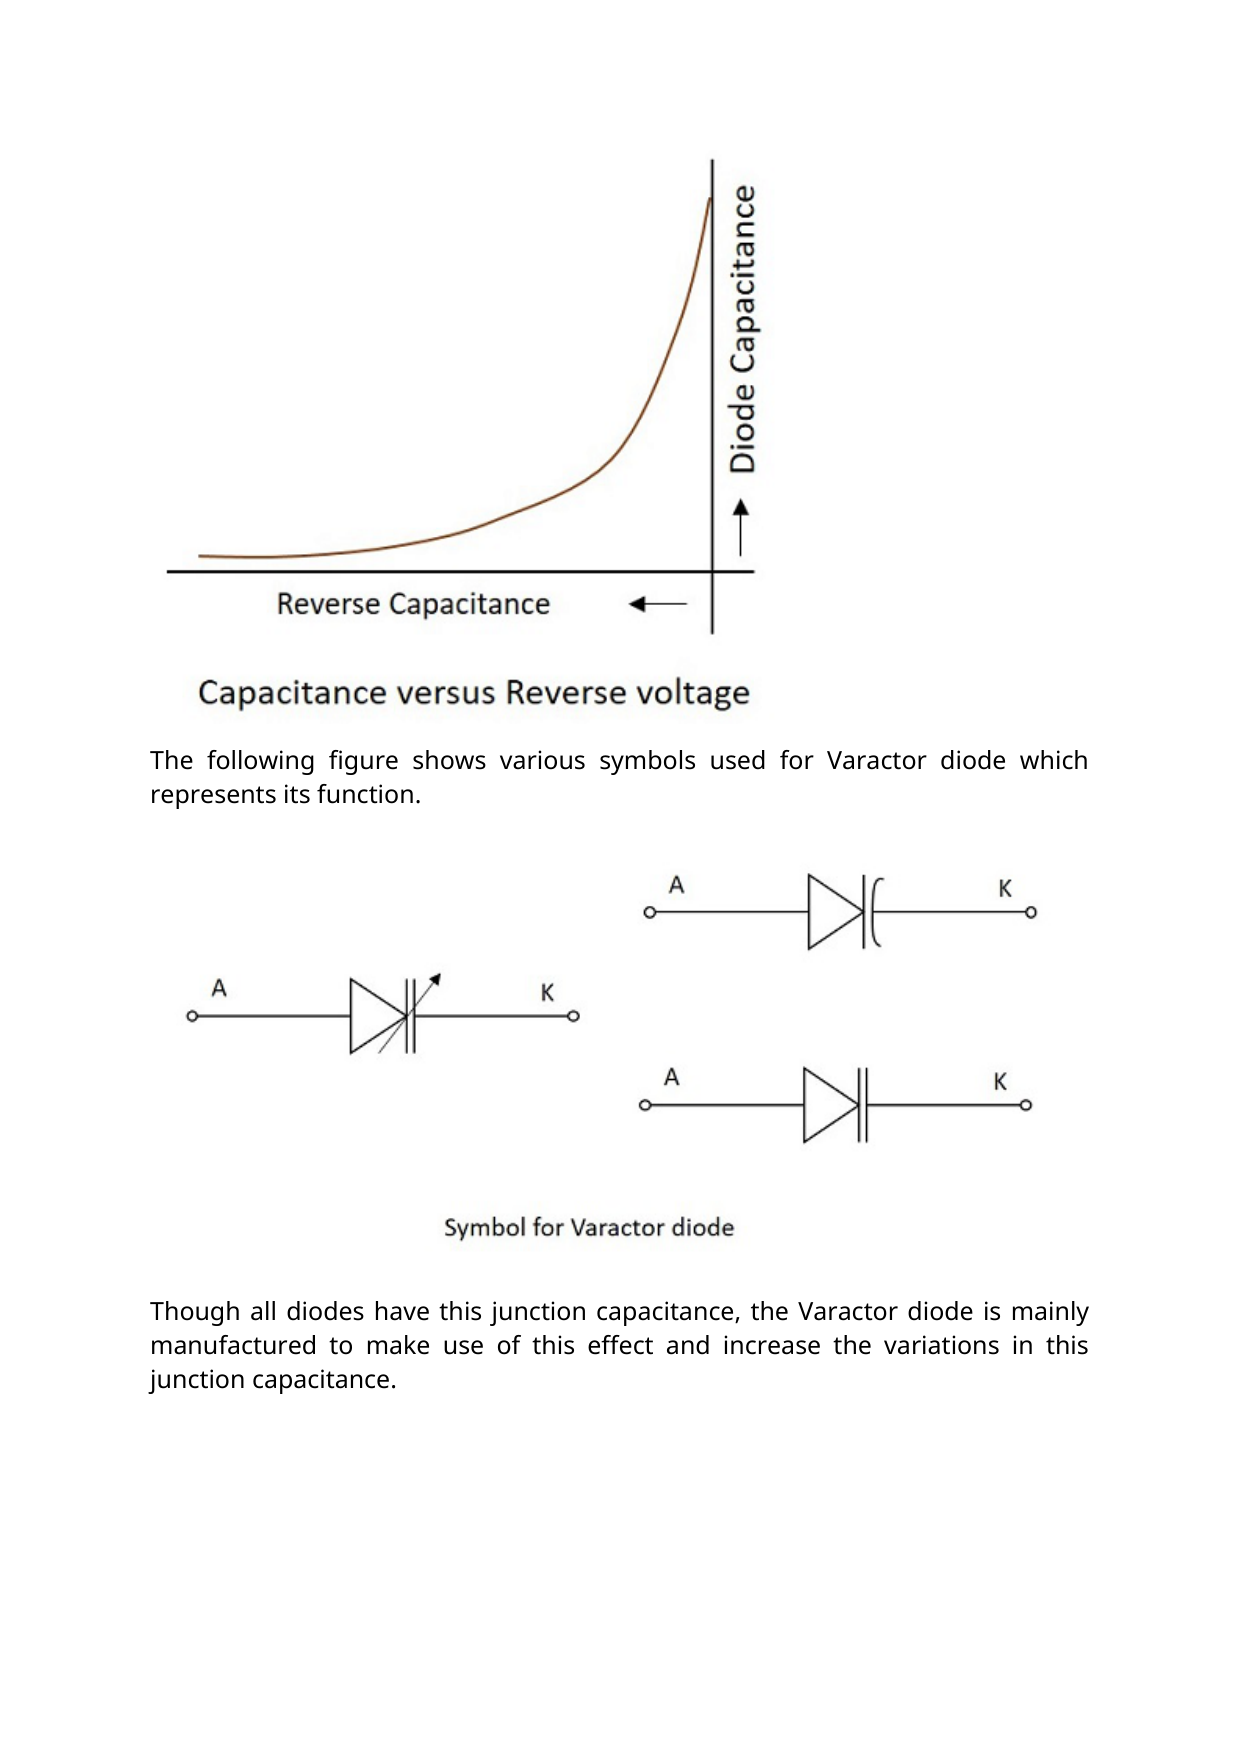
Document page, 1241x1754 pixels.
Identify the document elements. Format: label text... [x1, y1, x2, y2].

picture [150, 825, 1088, 1275]
picture [150, 150, 775, 724]
text Though all diodes have this junction capacitance, the Varactor diode is mainly manufactured to make use of this effect and increase the variations in this junction capacitance. [150, 1293, 1090, 1396]
text The following figure shows various symbols used for Varactor diode which represents its function. [150, 743, 1090, 811]
